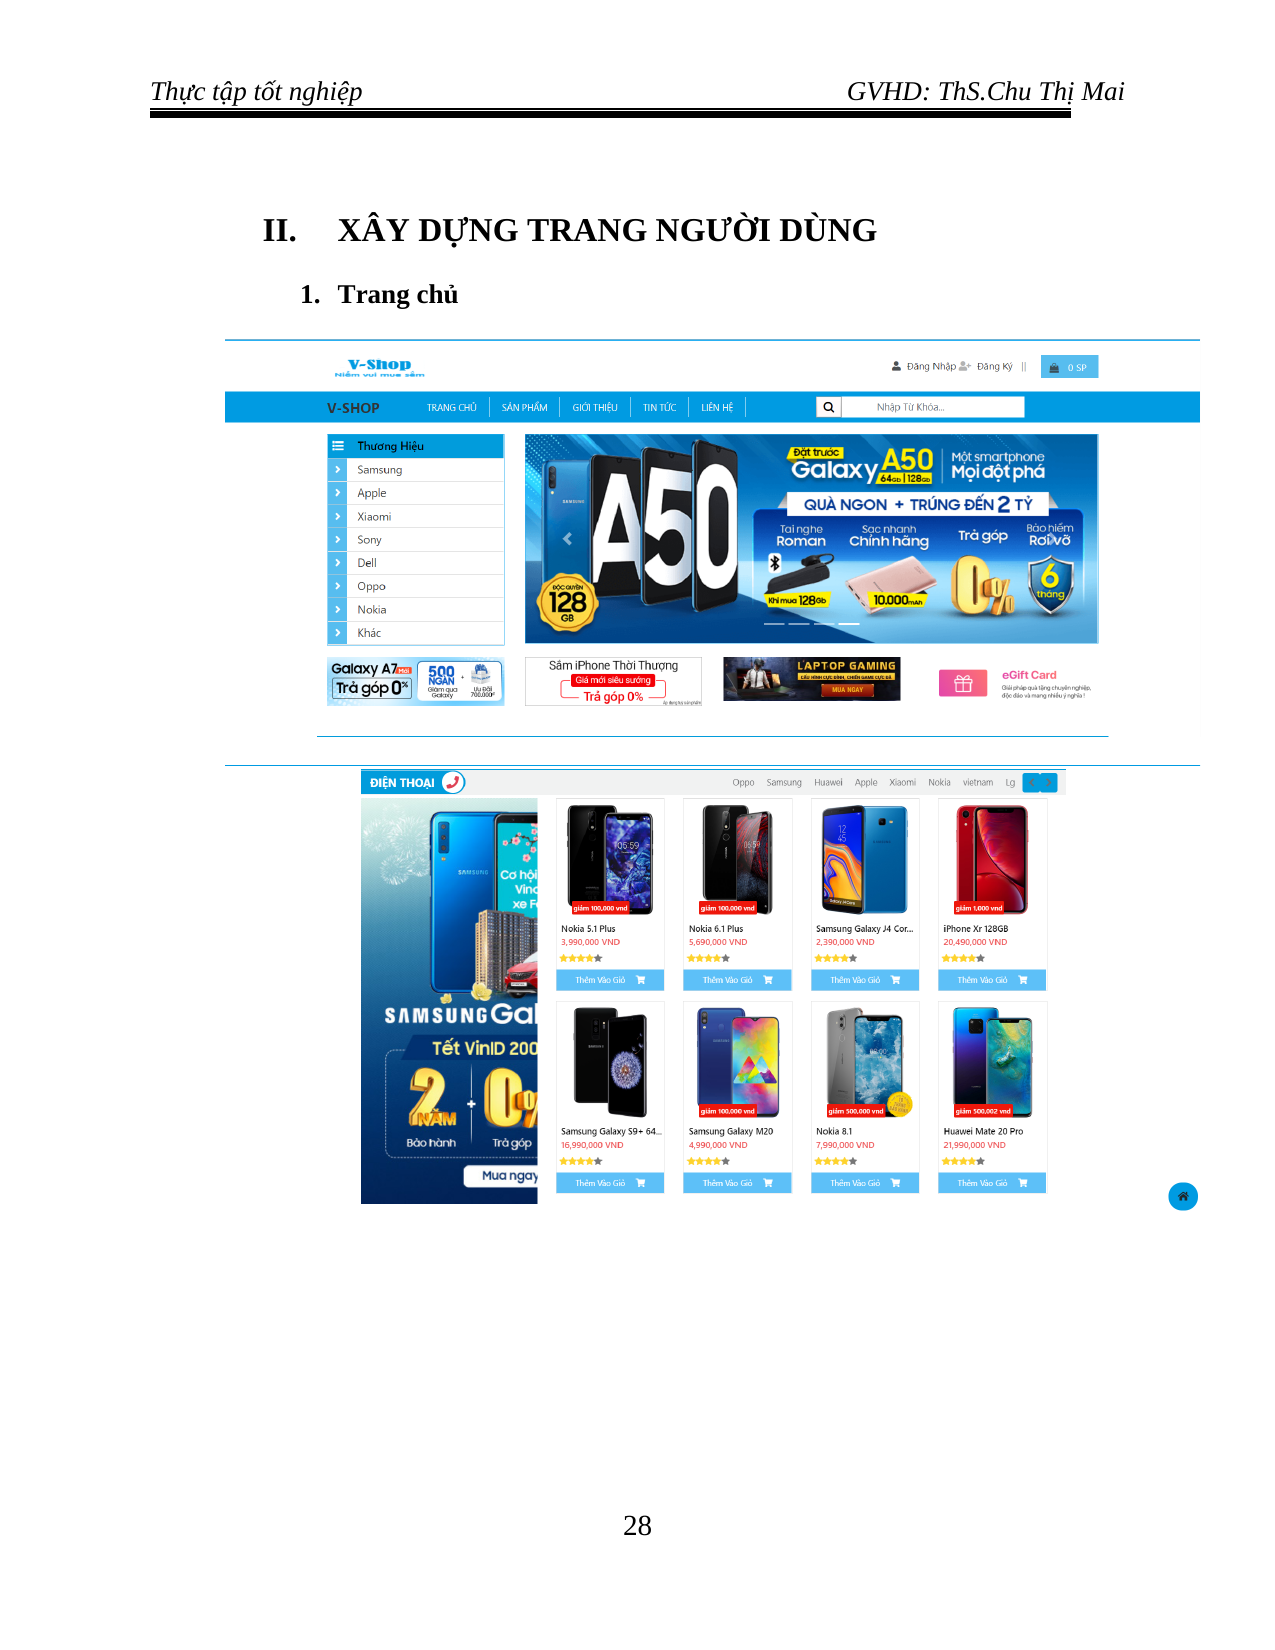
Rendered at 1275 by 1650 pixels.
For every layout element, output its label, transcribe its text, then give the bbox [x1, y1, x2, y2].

list XÂY DỰNG TRANG NGƯỜI DÙNG [262, 210, 1125, 249]
picture [225, 338, 1200, 391]
list Trang chủ [300, 278, 1125, 309]
picture [817, 397, 1024, 417]
picture [225, 423, 1200, 737]
picture [225, 767, 1200, 1215]
